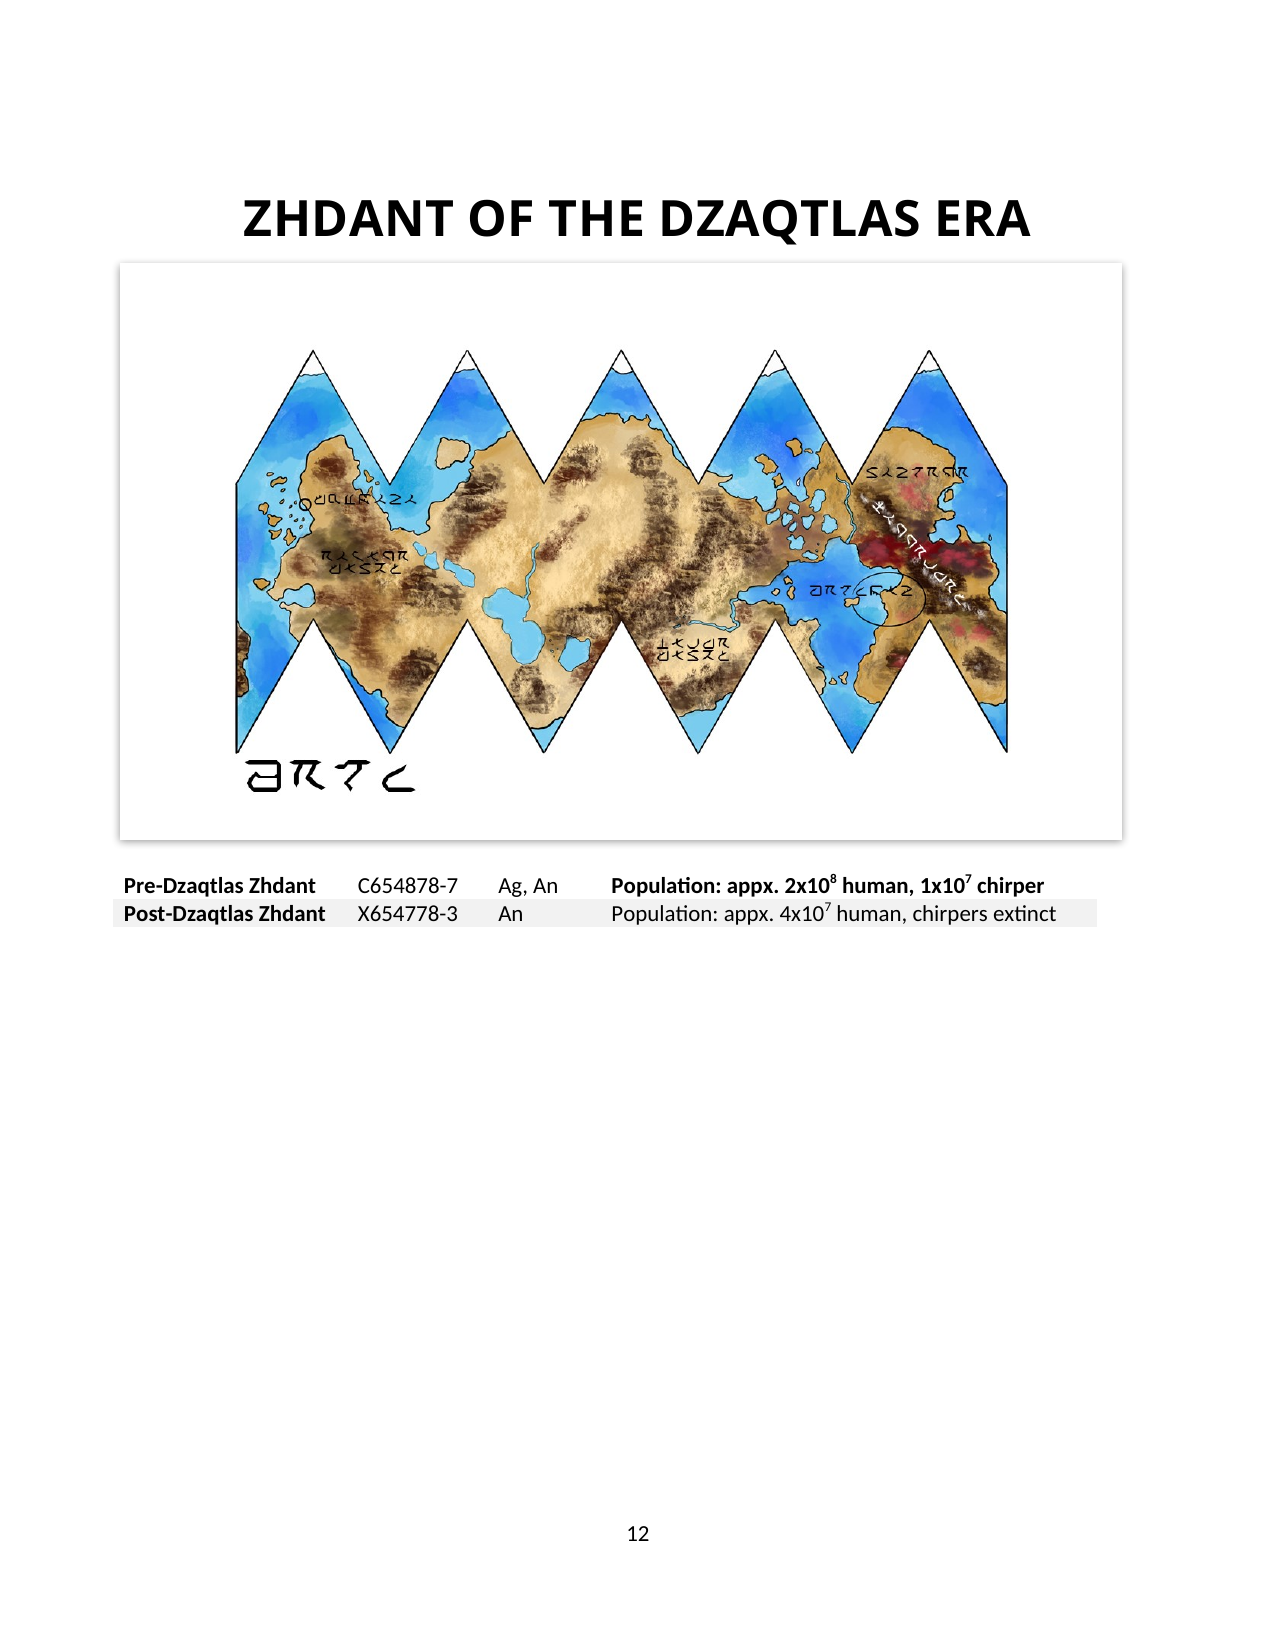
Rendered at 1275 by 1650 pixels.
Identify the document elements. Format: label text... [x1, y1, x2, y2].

table_header Pre-Dzaqtlas Zhdant [113, 871, 346, 899]
table_header C654878-7 [346, 871, 487, 899]
picture [134, 278, 1108, 825]
table_cell Population: appx. 4x107 human, chirpers extinct [600, 899, 1097, 927]
table_header Population: appx. 2x108 human, 1x107 chirper [600, 871, 1097, 899]
subtitle ZHDANT OF THE DZAQTLAS ERA [112, 183, 1162, 251]
table_cell Post-Dzaqtlas Zhdant [113, 899, 346, 927]
table_cell An [487, 899, 600, 927]
table_cell X654778-3 [346, 899, 487, 927]
table_header Ag, An [487, 871, 600, 899]
